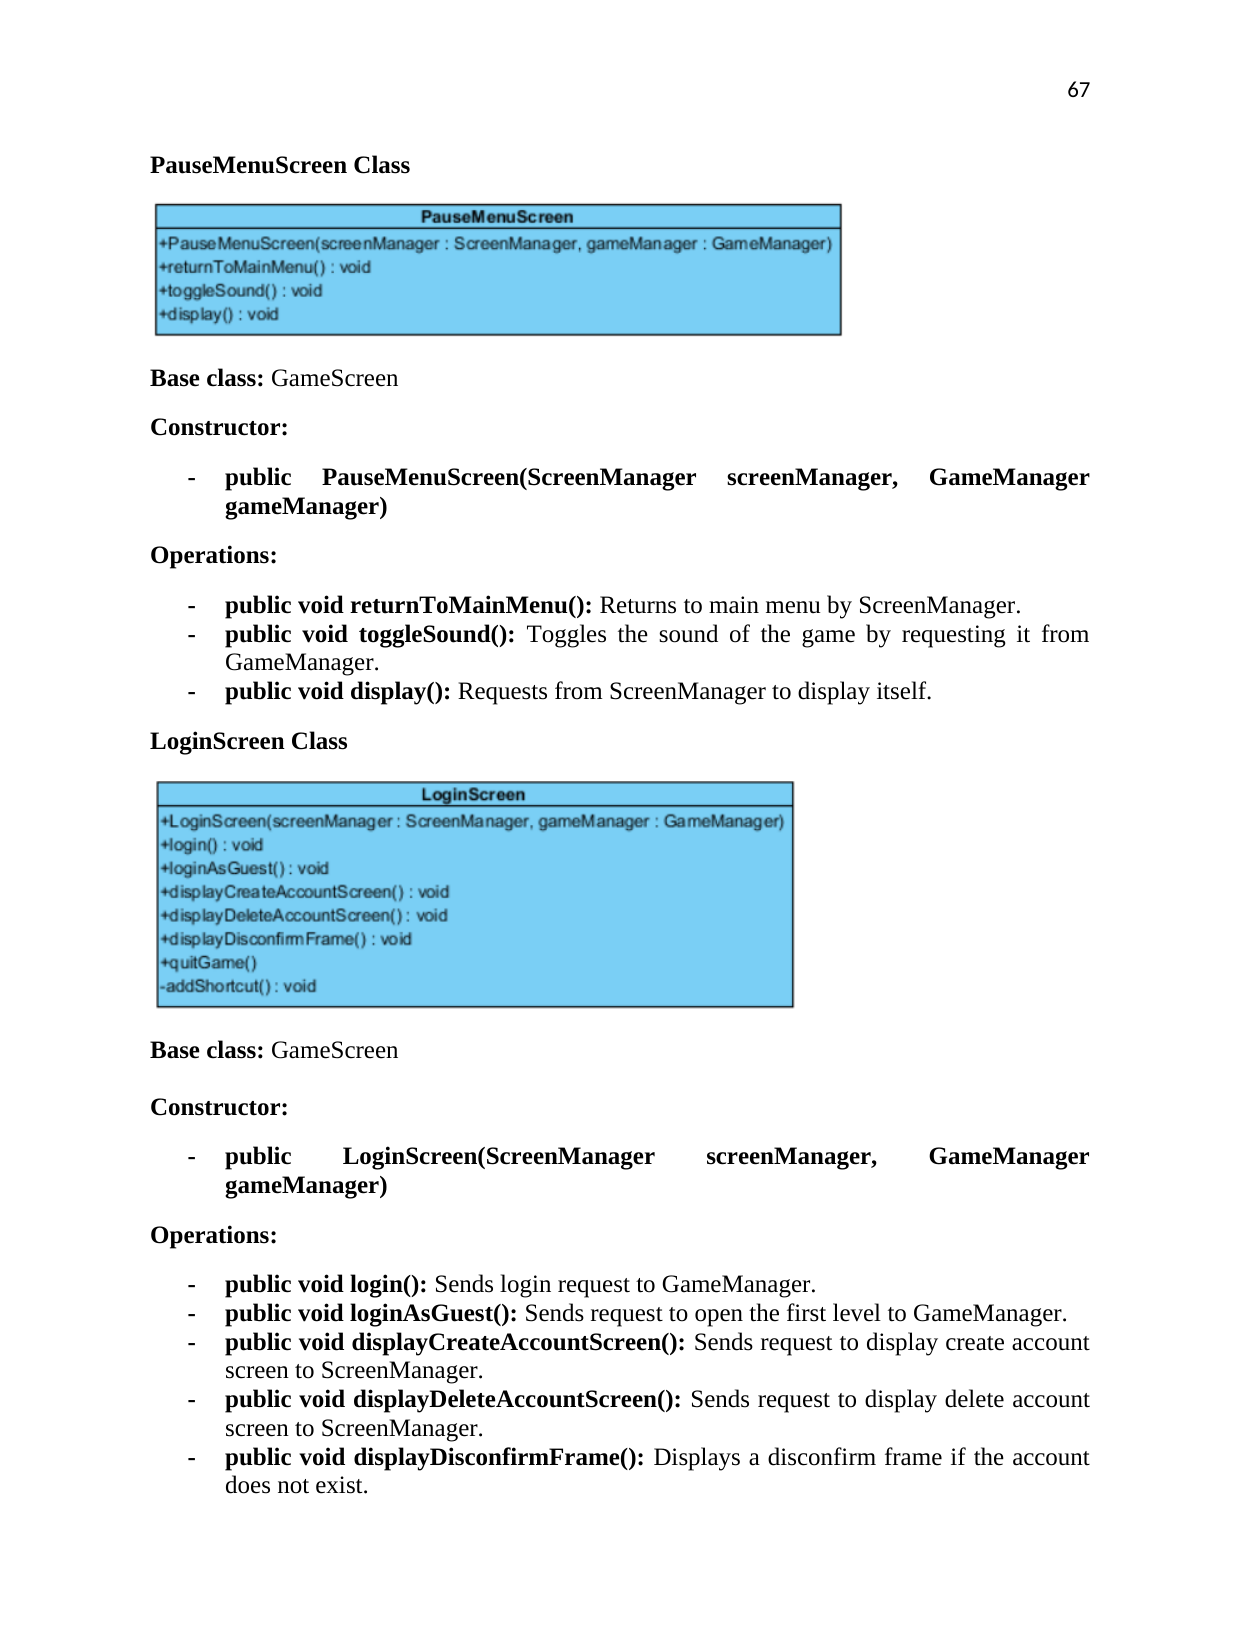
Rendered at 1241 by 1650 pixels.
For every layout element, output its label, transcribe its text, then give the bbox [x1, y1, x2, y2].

list public void toggleSound(): Toggles the sound of the game by requesting it from GameManager. [187, 619, 1090, 676]
text Constructor: [150, 1092, 1090, 1121]
text Constructor: [150, 412, 1090, 441]
text Operations: [150, 540, 1090, 569]
text Operations: [150, 1220, 1090, 1248]
picture [150, 775, 800, 1015]
picture [150, 199, 843, 342]
list public LoginScreen(ScreenManager screenManager, GameManager gameManager) [187, 1141, 1090, 1199]
text PauseMenuScreen Class [150, 150, 1090, 179]
text LoginScreen Class [150, 726, 1090, 754]
list public void displayDisconfirmFrame(): Displays a disconfirm frame if the account does not exist. [187, 1442, 1090, 1499]
list public void login(): Sends login request to GameManager. [187, 1269, 1090, 1298]
list public PauseMenuScreen(ScreenManager screenManager, GameManager gameManager) [187, 462, 1090, 519]
list public void display(): Requests from ScreenManager to display itself. [187, 676, 1090, 705]
list public void returnToMainMenu(): Returns to main menu by ScreenManager. [187, 590, 1090, 619]
list public void displayCreateAccountScreen(): Sends request to display create account screen to ScreenManager. [187, 1327, 1090, 1384]
list public void loginAsGuest(): Sends request to open the first level to GameManager. [187, 1298, 1090, 1327]
list public void displayDeleteAccountScreen(): Sends request to display delete account screen to ScreenManager. [187, 1384, 1090, 1442]
text Base class: GameScreen [150, 1035, 1090, 1064]
text Base class: GameScreen [150, 363, 1090, 392]
